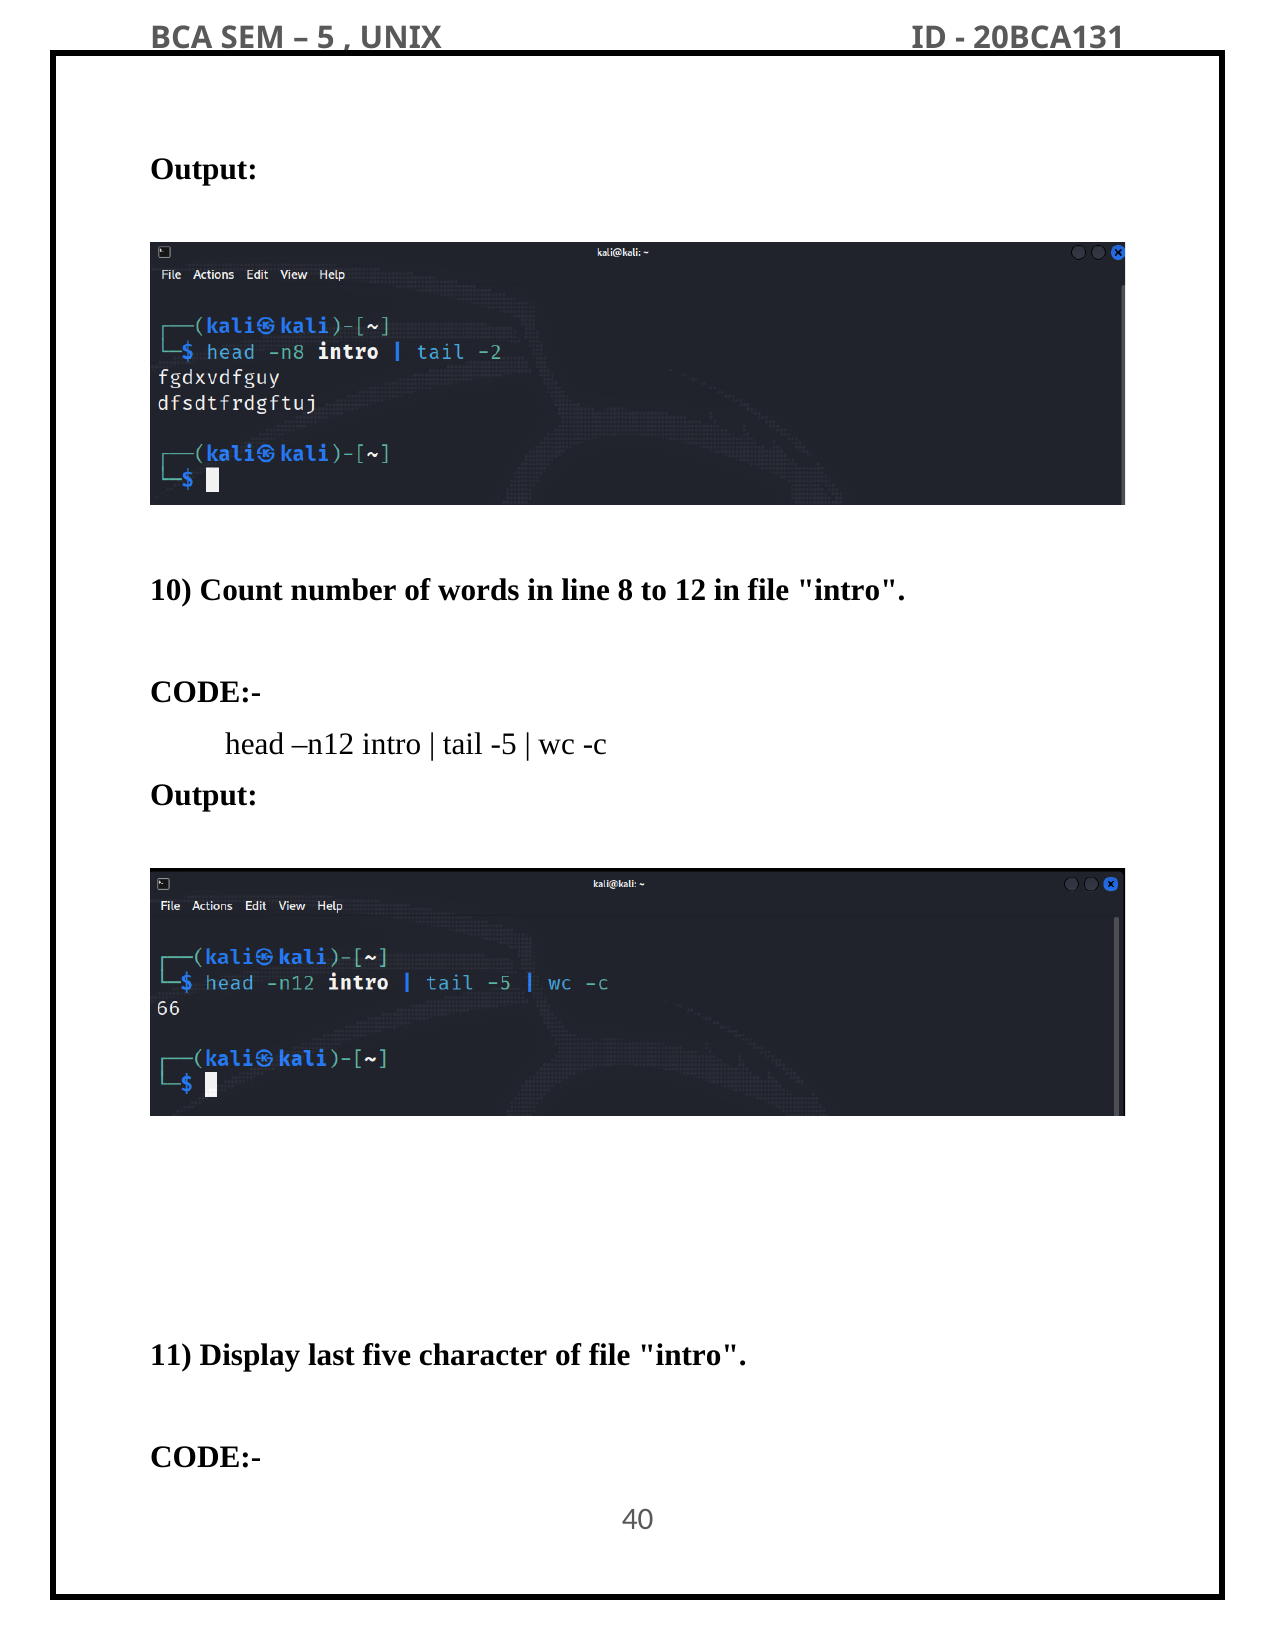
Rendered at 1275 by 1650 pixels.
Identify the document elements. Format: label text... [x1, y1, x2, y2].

text head –n12 intro | tail -5 | wc -c [150, 725, 1125, 761]
text Output: [150, 150, 1125, 186]
picture [150, 242, 1125, 505]
text CODE:- [150, 1439, 1125, 1475]
picture [150, 868, 1125, 1116]
text 11) Display last five character of file "intro". [150, 1336, 1125, 1372]
text 10) Count number of words in line 8 to 12 in file "intro". [150, 571, 1125, 607]
text Output: [150, 776, 1125, 812]
text CODE:- [150, 674, 1125, 709]
